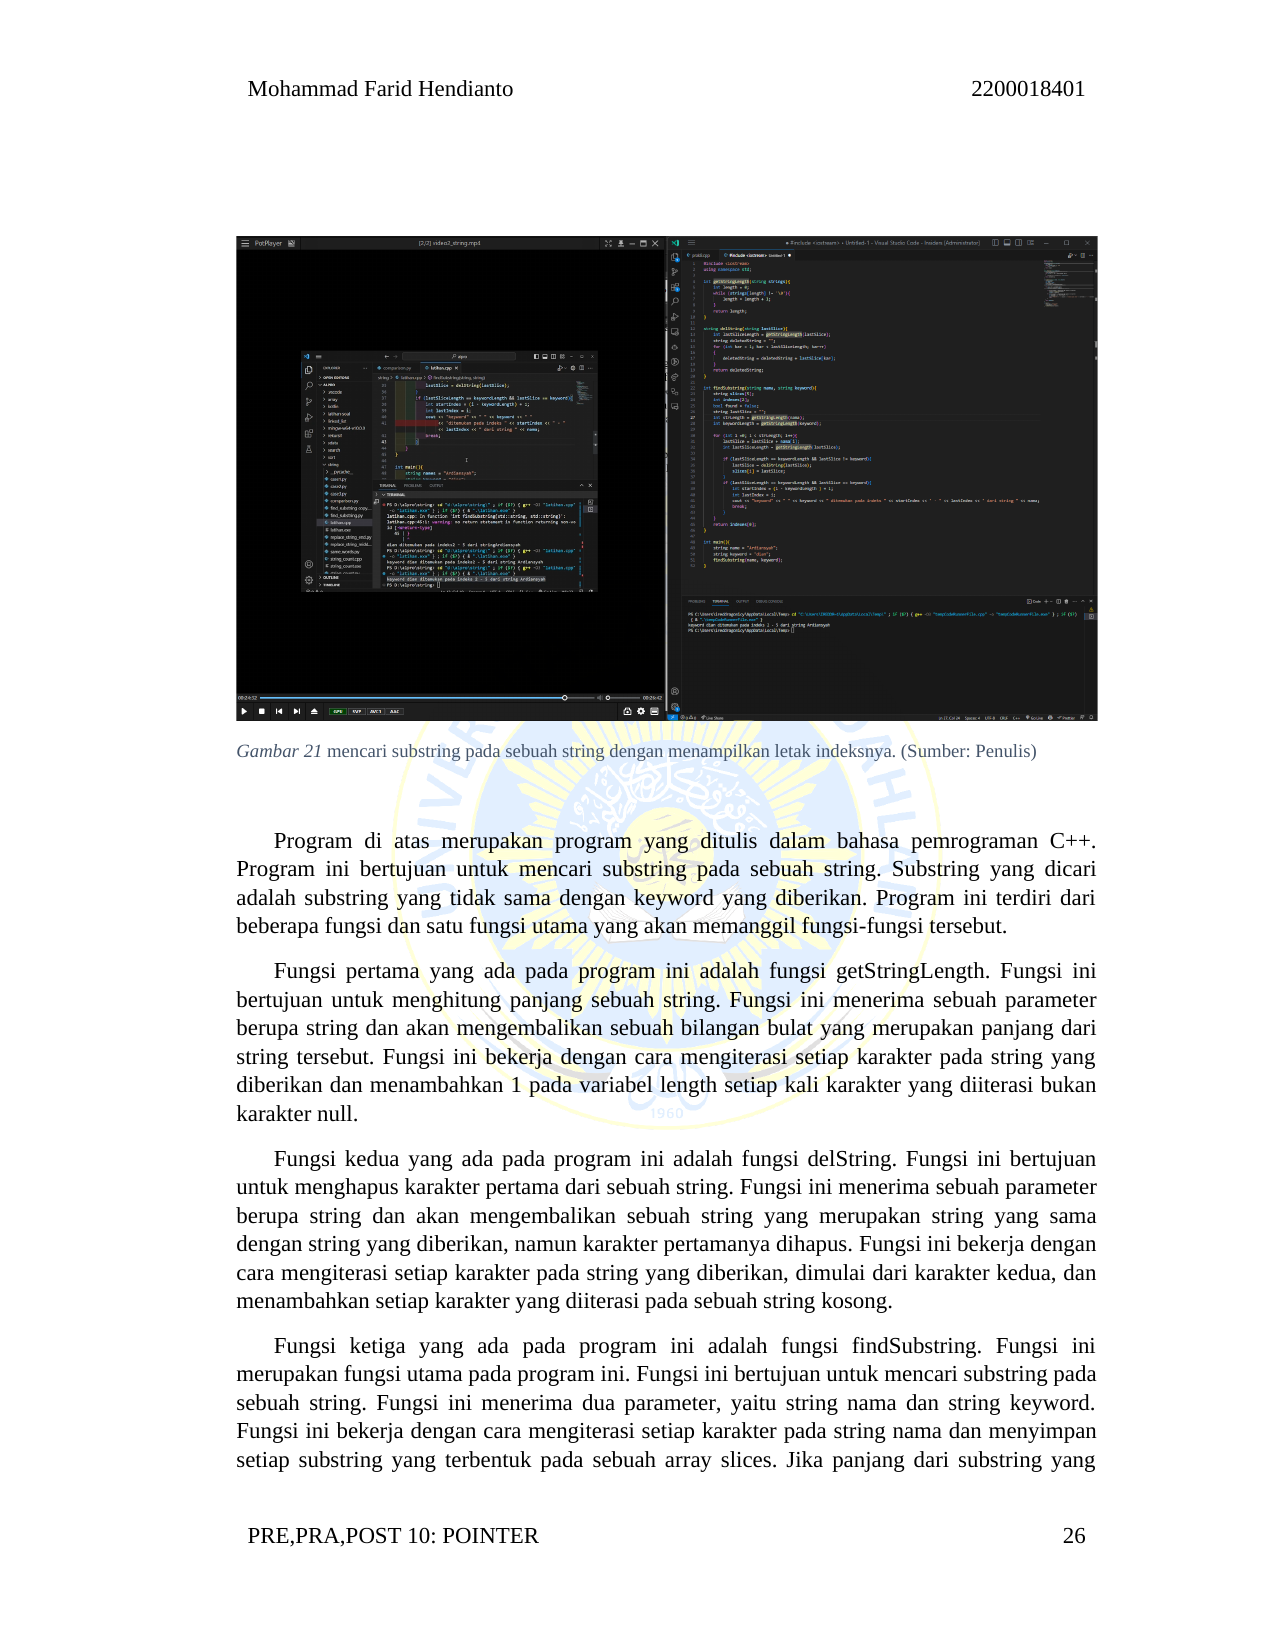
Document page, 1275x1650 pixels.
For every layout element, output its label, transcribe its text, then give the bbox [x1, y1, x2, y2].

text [236, 1332, 1098, 1472]
text Fungsi pertama yang ada pada program ini adalah fungsi getStringLength. Fungsi ini bertujuan untuk menghitung panjang sebuah string. Fungsi ini menerima sebuah parameter berupa string dan akan mengembalikan sebuah bilangan bulat yang merupakan panjang dari string tersebut. Fungsi ini bekerja dengan cara mengiterasi setiap karakter pada string yang diberikan dan menambahkan 1 pada variabel length setiap kali karakter yang diiterasi bukan karakter null. [236, 957, 1098, 1126]
text Program di atas merupakan program yang ditulis dalam bahasa pemrograman C++. Program ini bertujuan untuk mencari substring pada sebuah string. Substring yang dicari adalah substring yang tidak sama dengan keyword yang diberikan. Program ini terdiri dari beberapa fungsi dan satu fungsi utama yang akan memanggil fungsi-fungsi tersebut. [236, 827, 1098, 939]
text Gambar 21 mencari substring pada sebuah string dengan menampilkan letak indeksnya. (Sumber: Penulis) [236, 739, 1098, 761]
picture [236, 236, 1098, 721]
text Fungsi kedua yang ada pada program ini adalah fungsi delString. Fungsi ini bertujuan untuk menghapus karakter pertama dari sebuah string. Fungsi ini menerima sebuah parameter berupa string dan akan mengembalikan sebuah string yang merupakan string yang sama dengan string yang diberikan, namun karakter pertamanya dihapus. Fungsi ini bekerja dengan cara mengiterasi setiap karakter pada string yang diberikan, dimulai dari karakter kedua, dan menambahkan setiap karakter yang diiterasi pada sebuah string kosong. [236, 1145, 1098, 1313]
